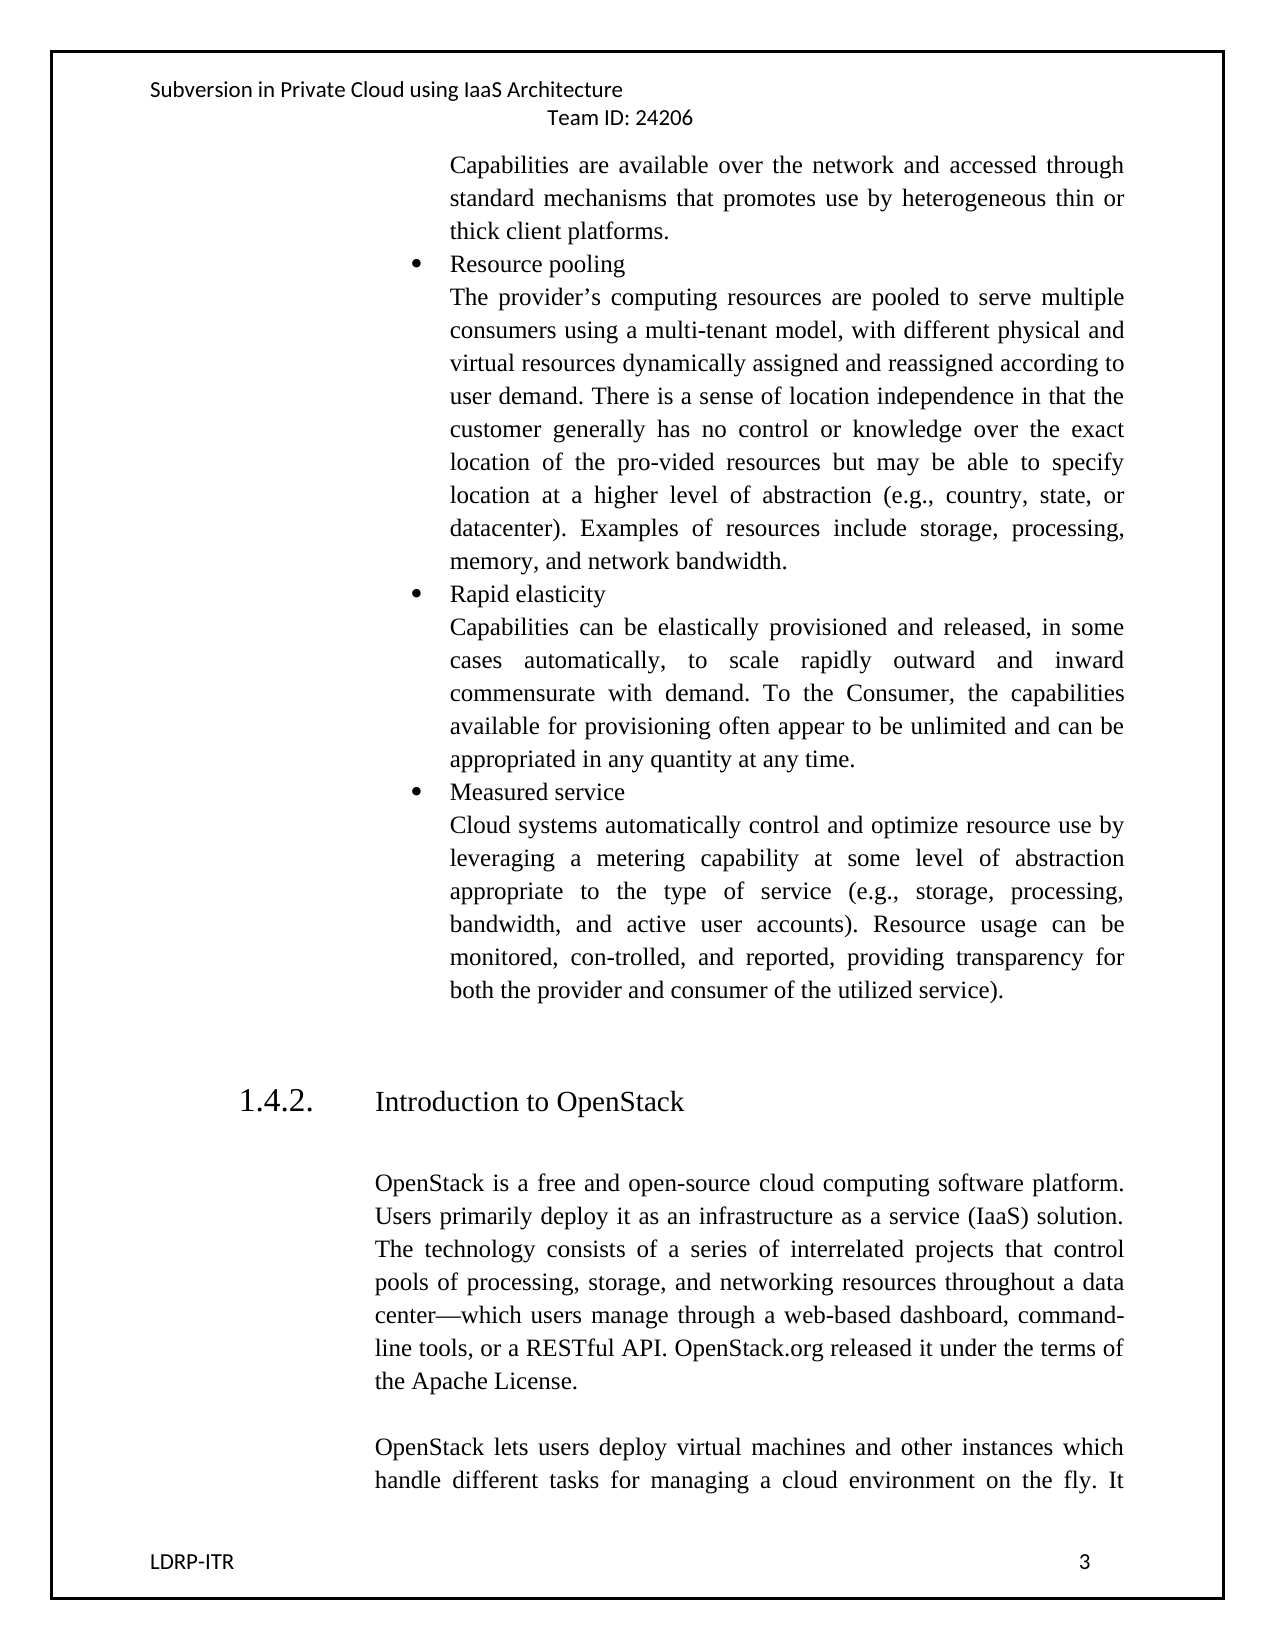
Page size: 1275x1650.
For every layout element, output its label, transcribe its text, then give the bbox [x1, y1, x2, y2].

list Capabilities can be elastically provisioned and released, in some cases automatically, to scale rapidly outward and inward commensurate with demand. To the Consumer, the capabilities available for provisioning often appear to be unlimited and can be appropriated in any quantity at any time. [449, 612, 1125, 773]
list Measured service [412, 777, 1125, 806]
list Capabilities are available over the network and accessed through standard mechanisms that promotes use by heterogeneous thin or thick client platforms. [449, 150, 1125, 245]
list Cloud systems automatically control and optimize resource use by leveraging a metering capability at some level of abstraction appropriate to the type of service (e.g., storage, processing, bandwidth, and active user accounts). Resource usage can be monitored, con-trolled, and reported, providing transparency for both the provider and consumer of the utilized service). [449, 810, 1125, 1004]
list Resource pooling [412, 249, 1125, 278]
list Rapid elasticity [412, 579, 1125, 608]
list OpenStack is a free and open-source cloud computing software platform. Users primarily deploy it as an infrastructure as a service (IaaS) solution. The technology consists of a series of interrelated projects that control pools of processing, storage, and networking resources throughout a data center—which users manage through a web-based dashboard, command-line tools, or a RESTful API. OpenStack.org released it under the terms of the Apache License. [298, 1168, 1125, 1395]
list Introduction to OpenStack [239, 1080, 1125, 1118]
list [298, 1432, 1125, 1494]
list The provider’s computing resources are pooled to serve multiple consumers using a multi-tenant model, with different physical and virtual resources dynamically assigned and reassigned according to user demand. There is a sense of location independence in that the customer generally has no control or knowledge over the exact location of the pro-vided resources but may be able to specify location at a higher level of abstraction (e.g., country, state, or datacenter). Examples of resources include storage, processing, memory, and network bandwidth. [449, 282, 1125, 575]
